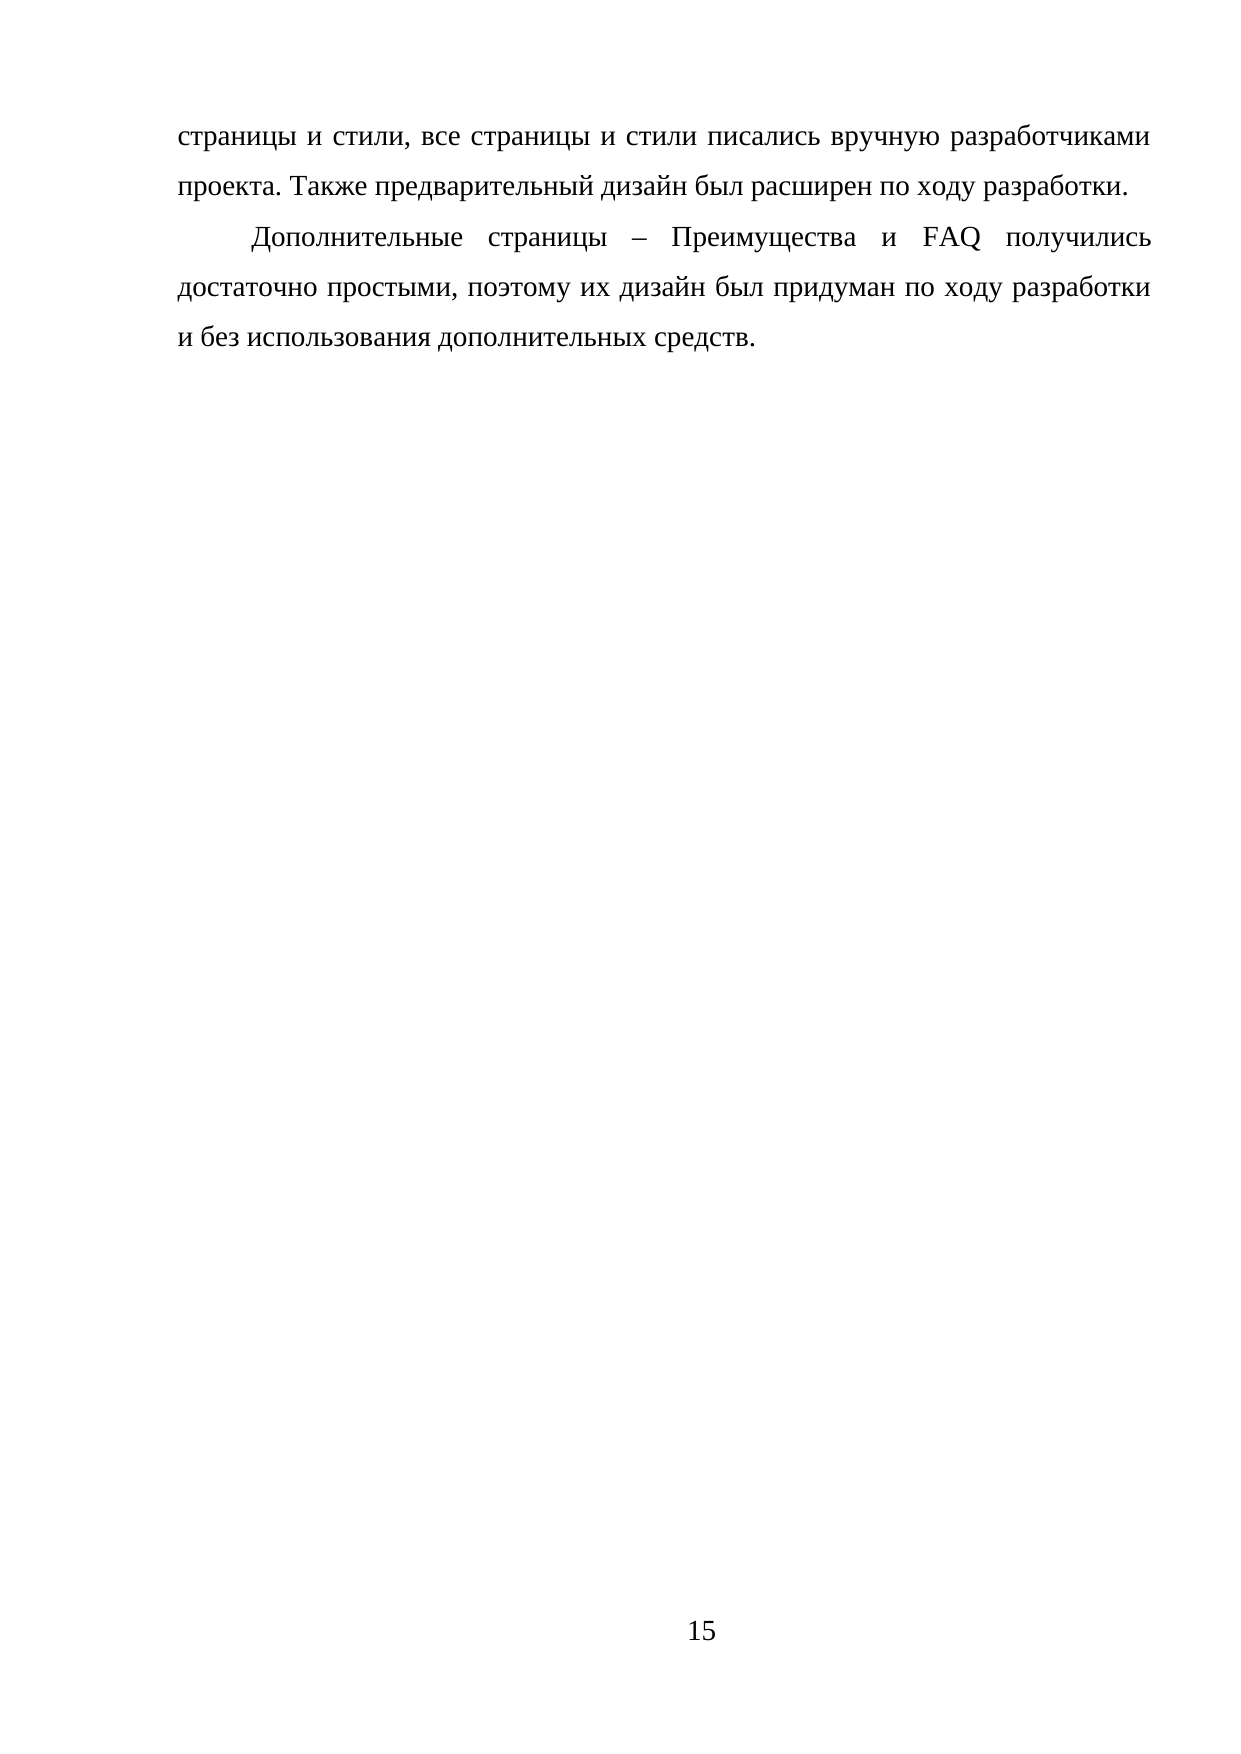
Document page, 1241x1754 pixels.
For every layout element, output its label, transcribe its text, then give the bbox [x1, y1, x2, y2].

text Дополнительные страницы – Преимущества и FAQ получились достаточно простыми, поэтому их дизайн был придуман по ходу разработки и без использования дополнительных средств. [177, 219, 1152, 353]
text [177, 118, 1152, 202]
